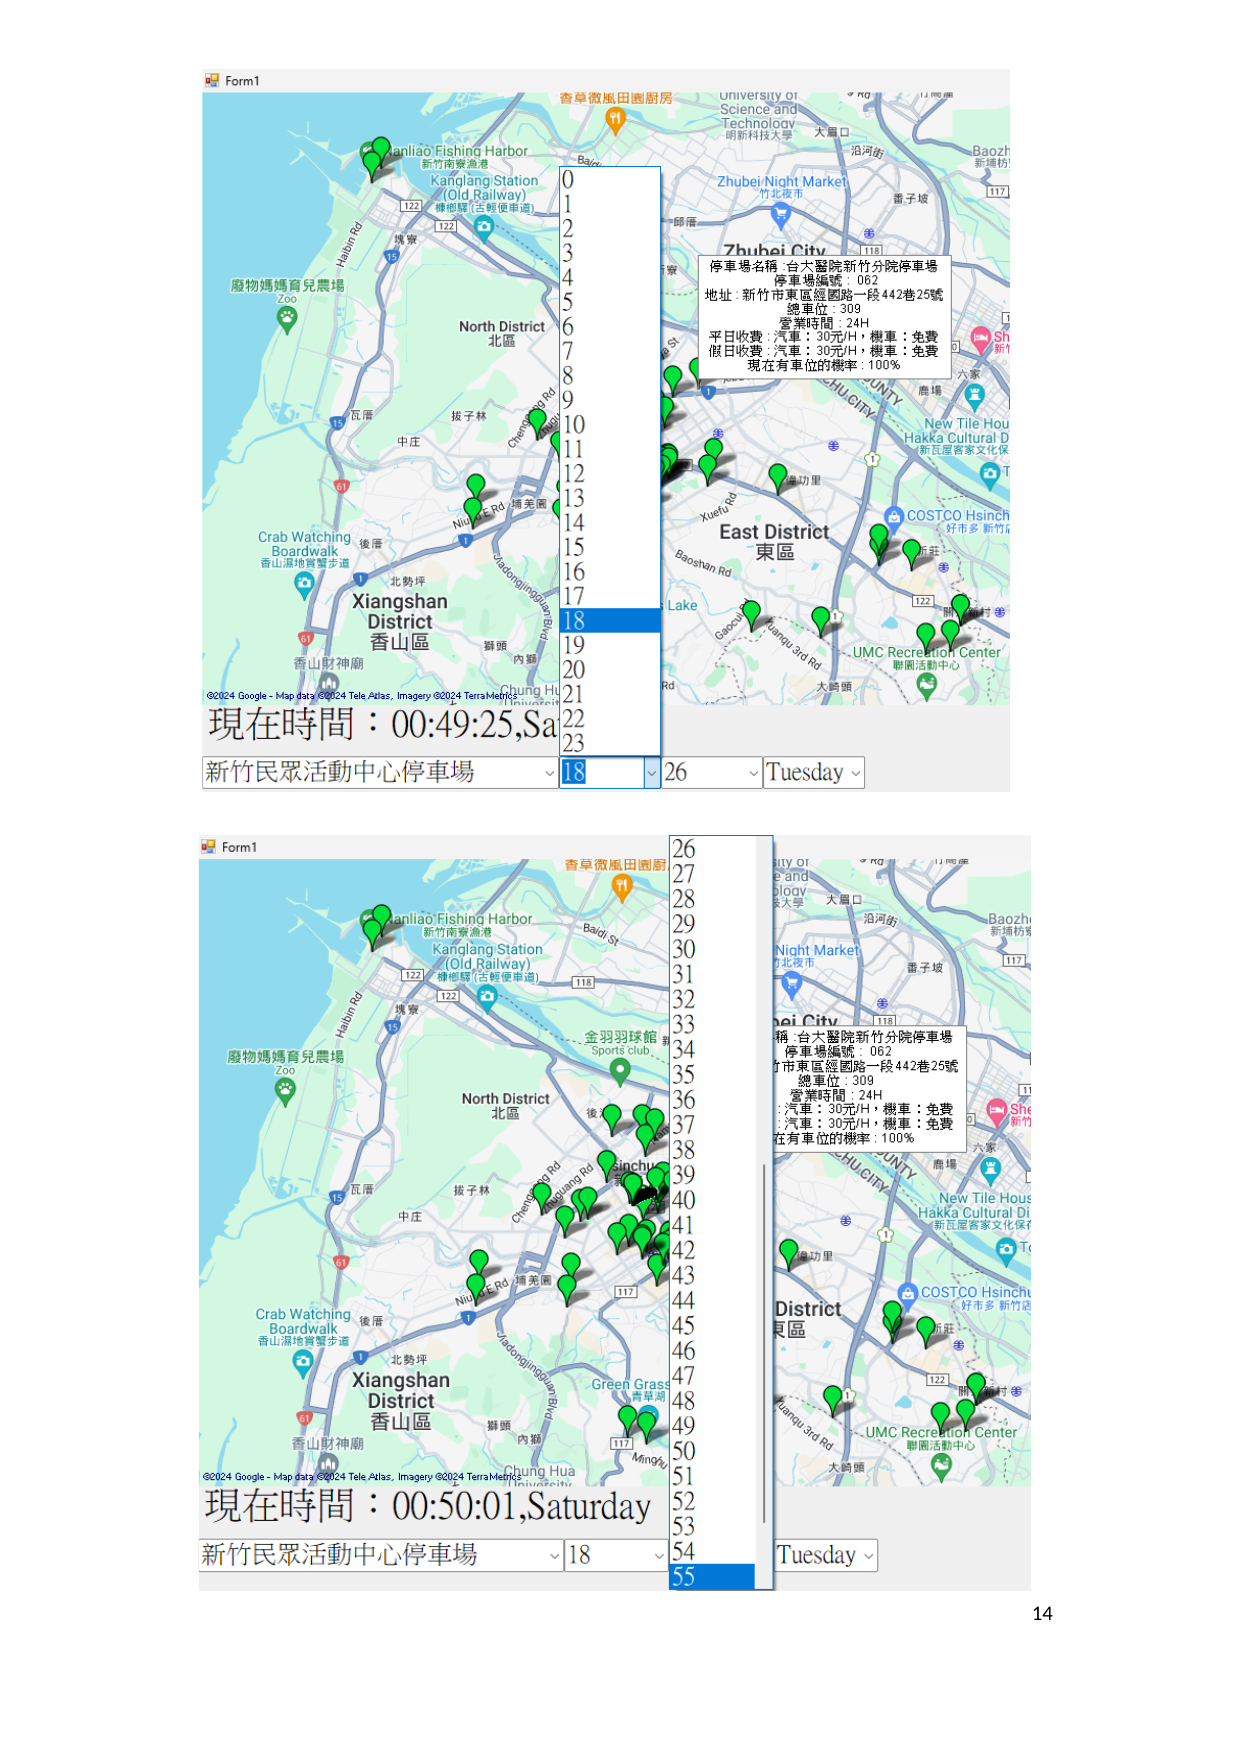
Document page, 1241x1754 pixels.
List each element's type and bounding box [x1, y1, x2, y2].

picture [198, 835, 1031, 1591]
picture [202, 69, 1010, 792]
